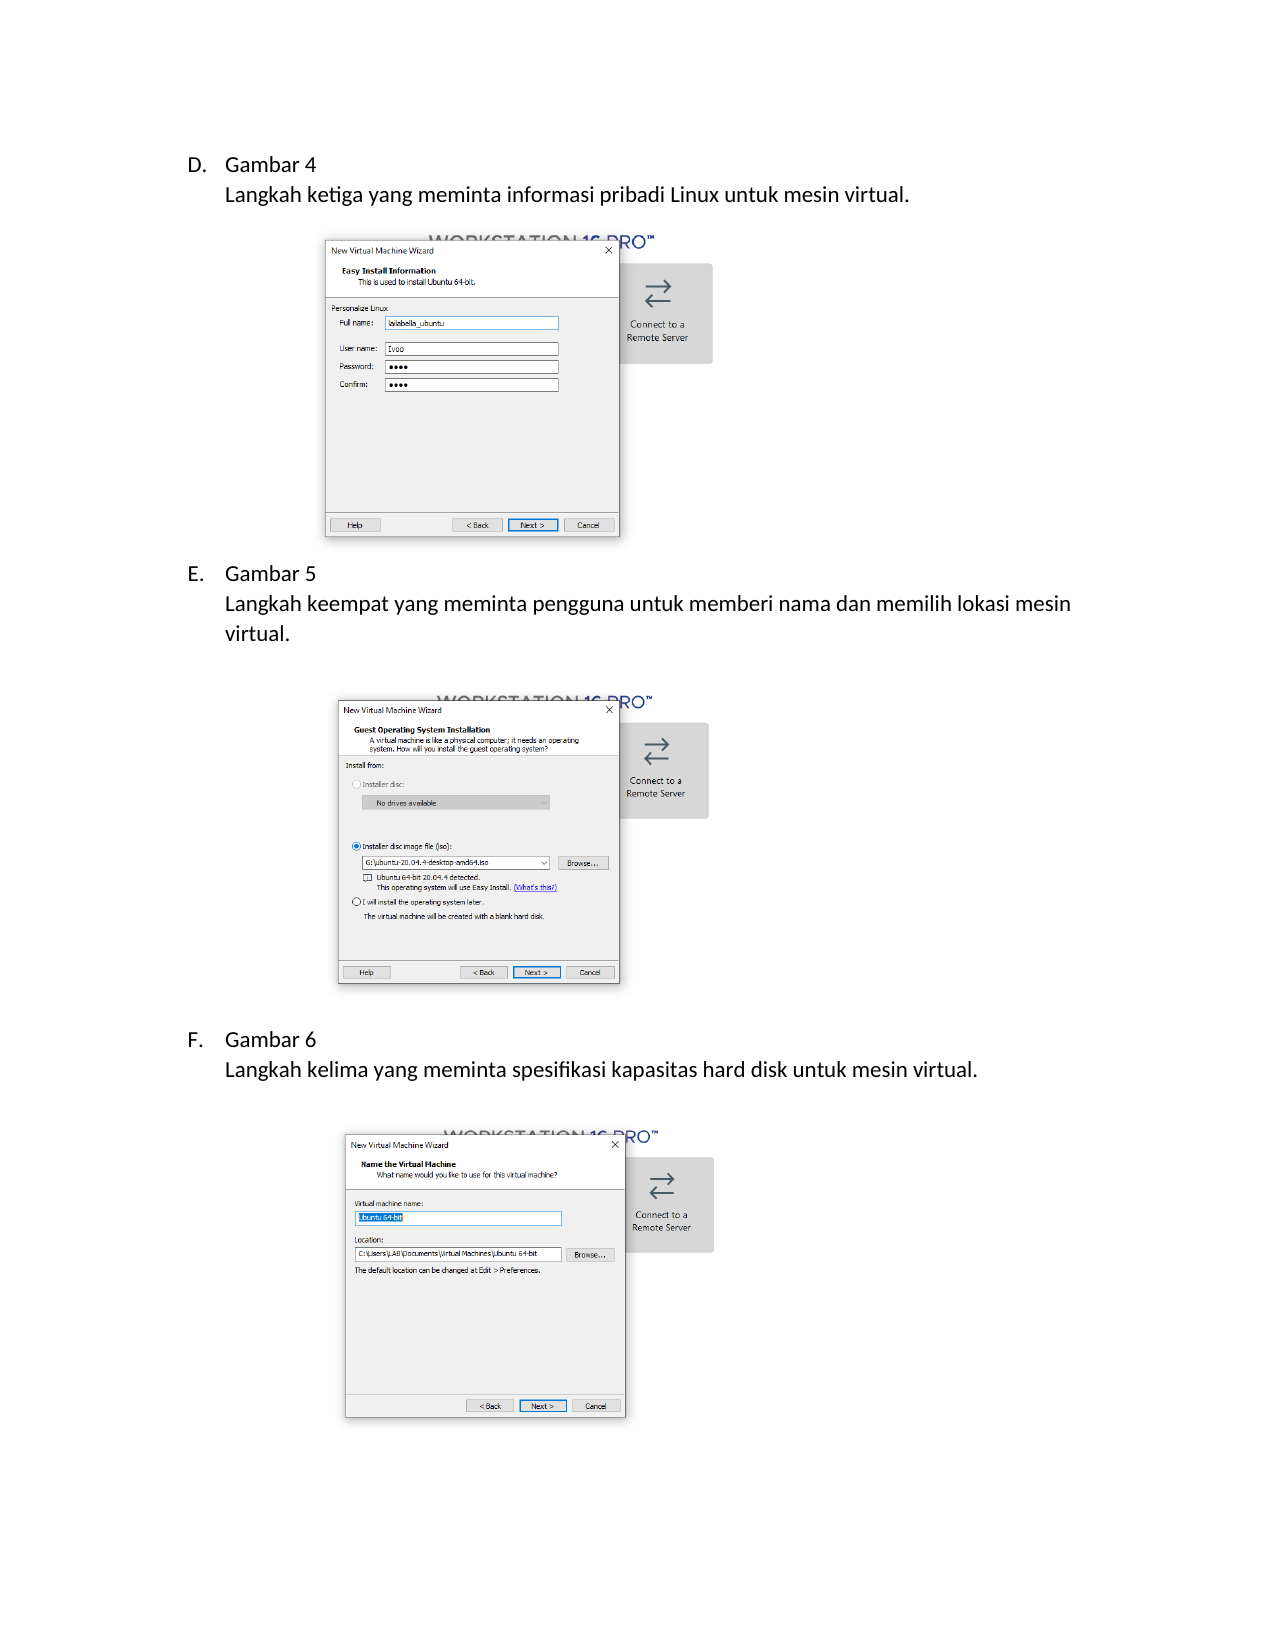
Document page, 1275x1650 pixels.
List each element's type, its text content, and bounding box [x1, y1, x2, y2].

list Langkah kelima yang meminta spesifikasi kapasitas hard disk untuk mesin virtual. [225, 1055, 1125, 1083]
picture [225, 666, 796, 1007]
list Langkah keempat yang meminta pengguna untuk memberi nama dan memilih lokasi mesin virtual. [225, 589, 1125, 647]
list Gambar 4 [187, 150, 1125, 178]
list Langkah ketiga yang meminta informasi pribadi Linux untuk mesin virtual. [225, 180, 1125, 208]
list Gambar 5 [187, 559, 1125, 587]
list Gambar 6 [187, 1025, 1125, 1053]
picture [225, 1102, 806, 1455]
picture [225, 210, 796, 557]
